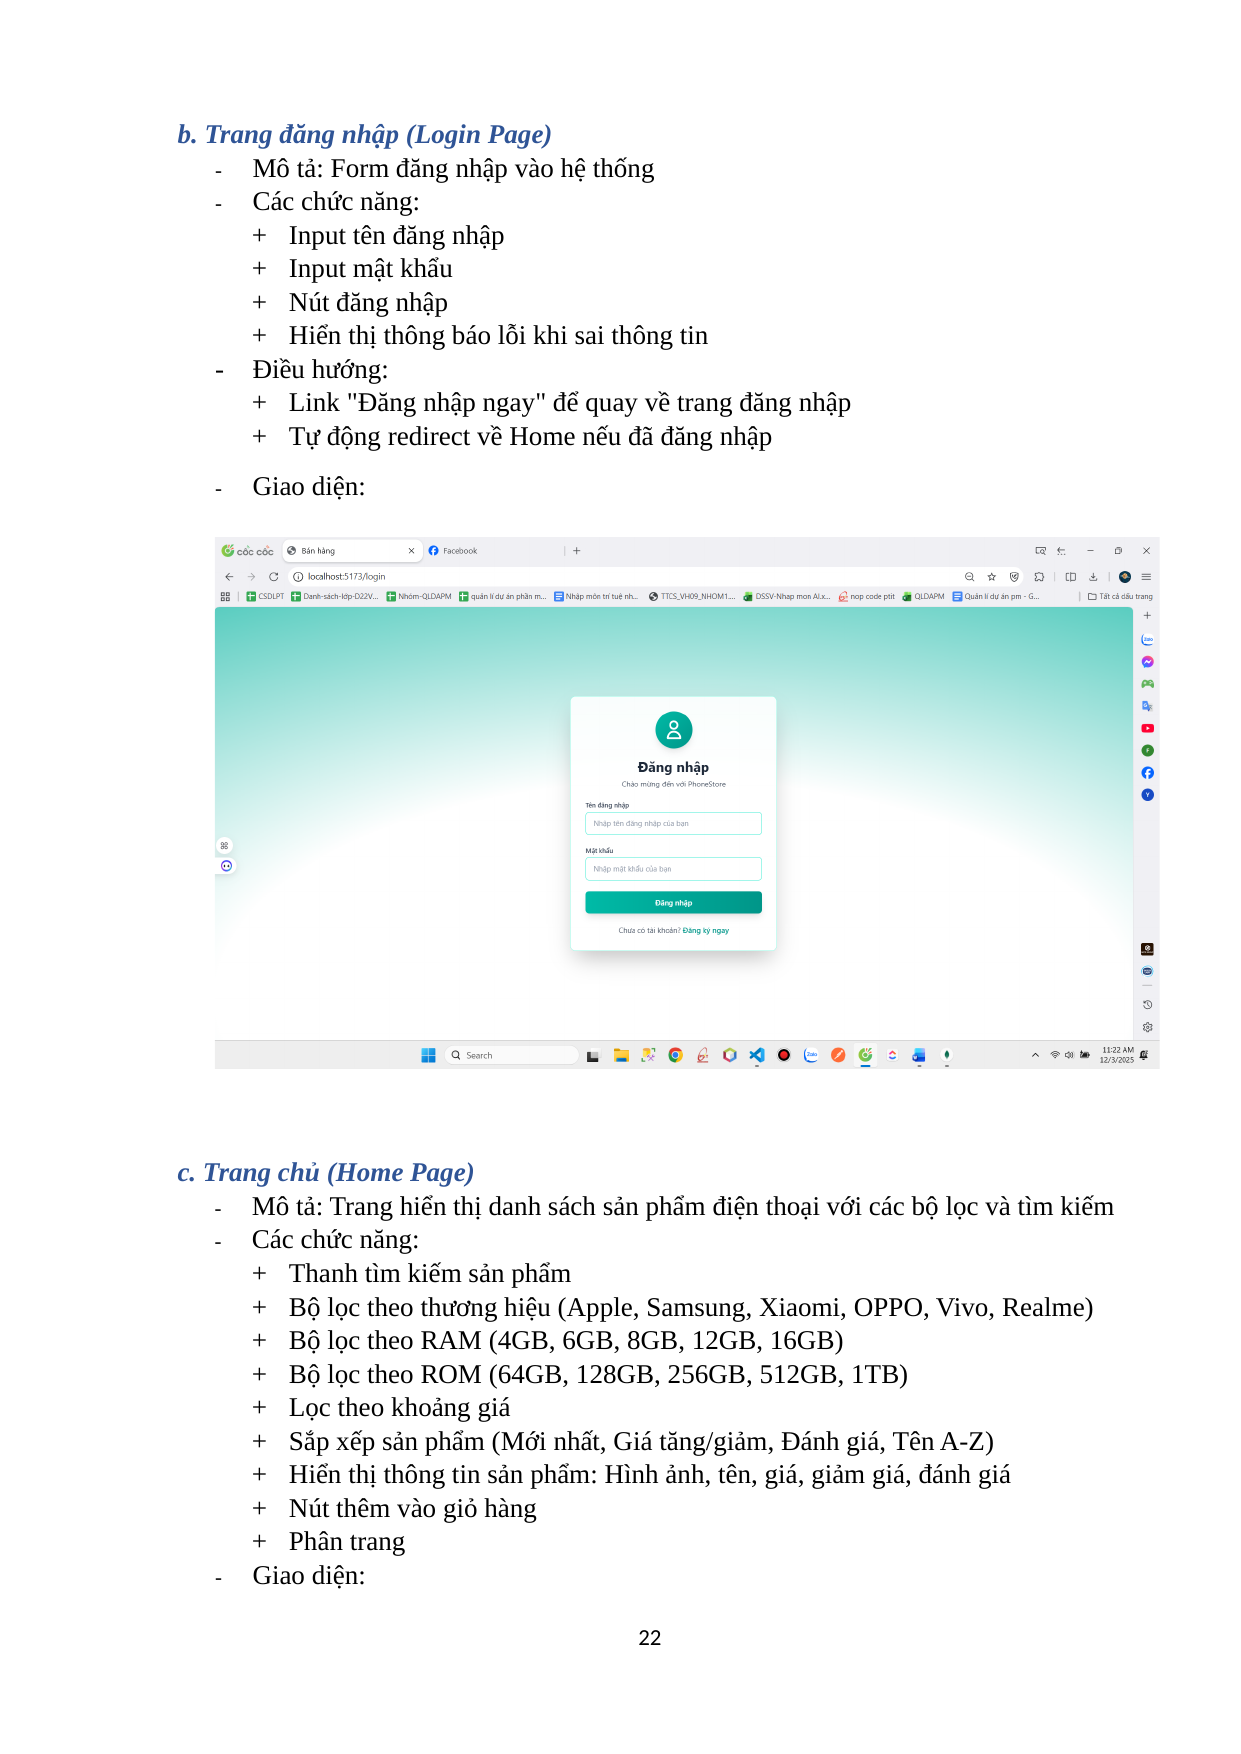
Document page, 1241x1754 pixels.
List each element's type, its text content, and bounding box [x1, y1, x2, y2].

subtitle b. Trang đăng nhập (Login Page) [177, 118, 1122, 149]
picture [214, 537, 1160, 1069]
list Input mật khẩu [252, 252, 1122, 283]
list Sắp xếp sản phẩm (Mới nhất, Giá tăng/giảm, Đánh giá, Tên A-Z) [252, 1425, 1122, 1456]
subtitle c. Trang chủ (Home Page) [177, 1157, 1122, 1188]
list Thanh tìm kiếm sản phẩm [252, 1257, 1122, 1288]
list Input tên đăng nhập [252, 219, 1122, 250]
list Nút thêm vào giỏ hàng [252, 1492, 1122, 1523]
list Giao diện: [215, 470, 1122, 501]
list Tự động redirect về Home nếu đã đăng nhập [252, 420, 1122, 451]
list Mô tả: Trang hiển thị danh sách sản phẩm điện thoại với các bộ lọc và tìm kiếm [214, 1190, 1122, 1221]
list Link "Đăng nhập ngay" để quay về trang đăng nhập [252, 386, 1122, 418]
list Bộ lọc theo ROM (64GB, 128GB, 256GB, 512GB, 1TB) [252, 1358, 1122, 1389]
list Mô tả: Form đăng nhập vào hệ thống [215, 152, 1122, 183]
list Bộ lọc theo RAM (4GB, 6GB, 8GB, 12GB, 16GB) [252, 1324, 1122, 1355]
list Hiển thị thông báo lỗi khi sai thông tin [252, 319, 1122, 351]
list Các chức năng: [214, 1224, 1122, 1255]
list Phân trang [252, 1526, 1122, 1557]
list Điều hướng: [215, 353, 1122, 384]
list Hiển thị thông tin sản phẩm: Hình ảnh, tên, giá, giảm giá, đánh giá [252, 1458, 1122, 1489]
list Bộ lọc theo thương hiệu (Apple, Samsung, Xiaomi, OPPO, Vivo, Realme) [252, 1291, 1122, 1322]
list Giao diện: [215, 1559, 1122, 1590]
list Các chức năng: [215, 185, 1122, 216]
list Lọc theo khoảng giá [252, 1391, 1122, 1422]
list Nút đăng nhập [252, 286, 1122, 317]
